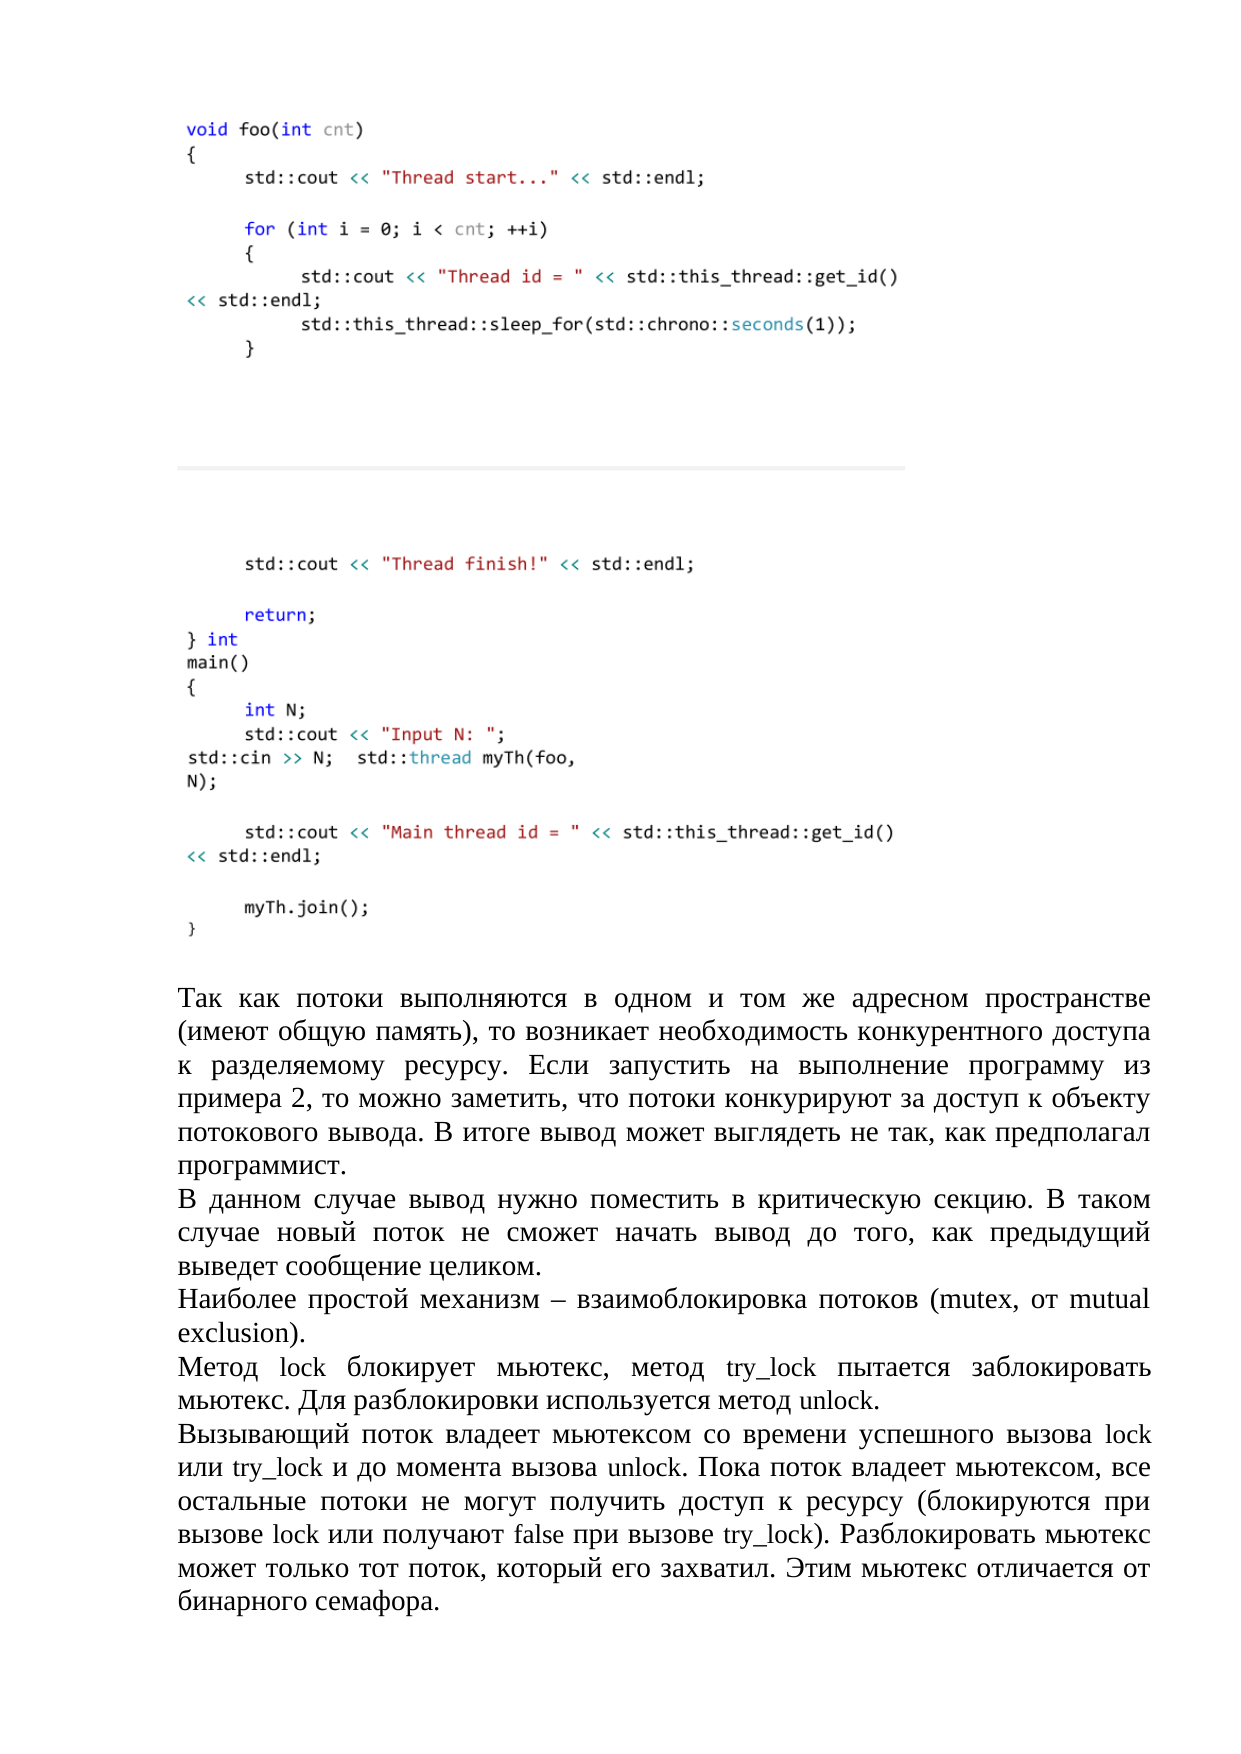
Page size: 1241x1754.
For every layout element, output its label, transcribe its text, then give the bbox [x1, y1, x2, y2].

text Вызывающий поток владеет мьютексом со времени успешного вызова lock или try_lock и до момента вызова unlock. Пока поток владеет мьютексом, все остальные потоки не могут получить доступ к ресурсу (блокируются при вызове lock или получают false при вызове try_lock). Разблокировать мьютекс может только тот поток, который его захватил. Этим мьютекс отличается от бинарного семафора. [177, 1416, 1152, 1617]
picture [177, 118, 906, 947]
text В данном случае вывод нужно поместить в критическую секцию. В таком случае новый поток не сможет начать вывод до того, как предыдущий выведет сообщение целиком. [177, 1181, 1152, 1282]
text Метод lock блокирует мьютекс, метод try_lock пытается заблокировать мьютекс. Для разблокировки используется метод unlock. [177, 1349, 1152, 1416]
text Наиболее простой механизм – взаимоблокировка потоков (mutex, от mutual exclusion). [177, 1282, 1152, 1349]
text Так как потоки выполняются в одном и том же адресном пространстве (имеют общую память), то возникает необходимость конкурентного доступа к разделяемому ресурсу. Если запустить на выполнение программу из примера 2, то можно заметить, что потоки конкурируют за доступ к объекту потокового вывода. В итоге вывод может выглядеть не так, как предполагал программист. [177, 980, 1152, 1181]
